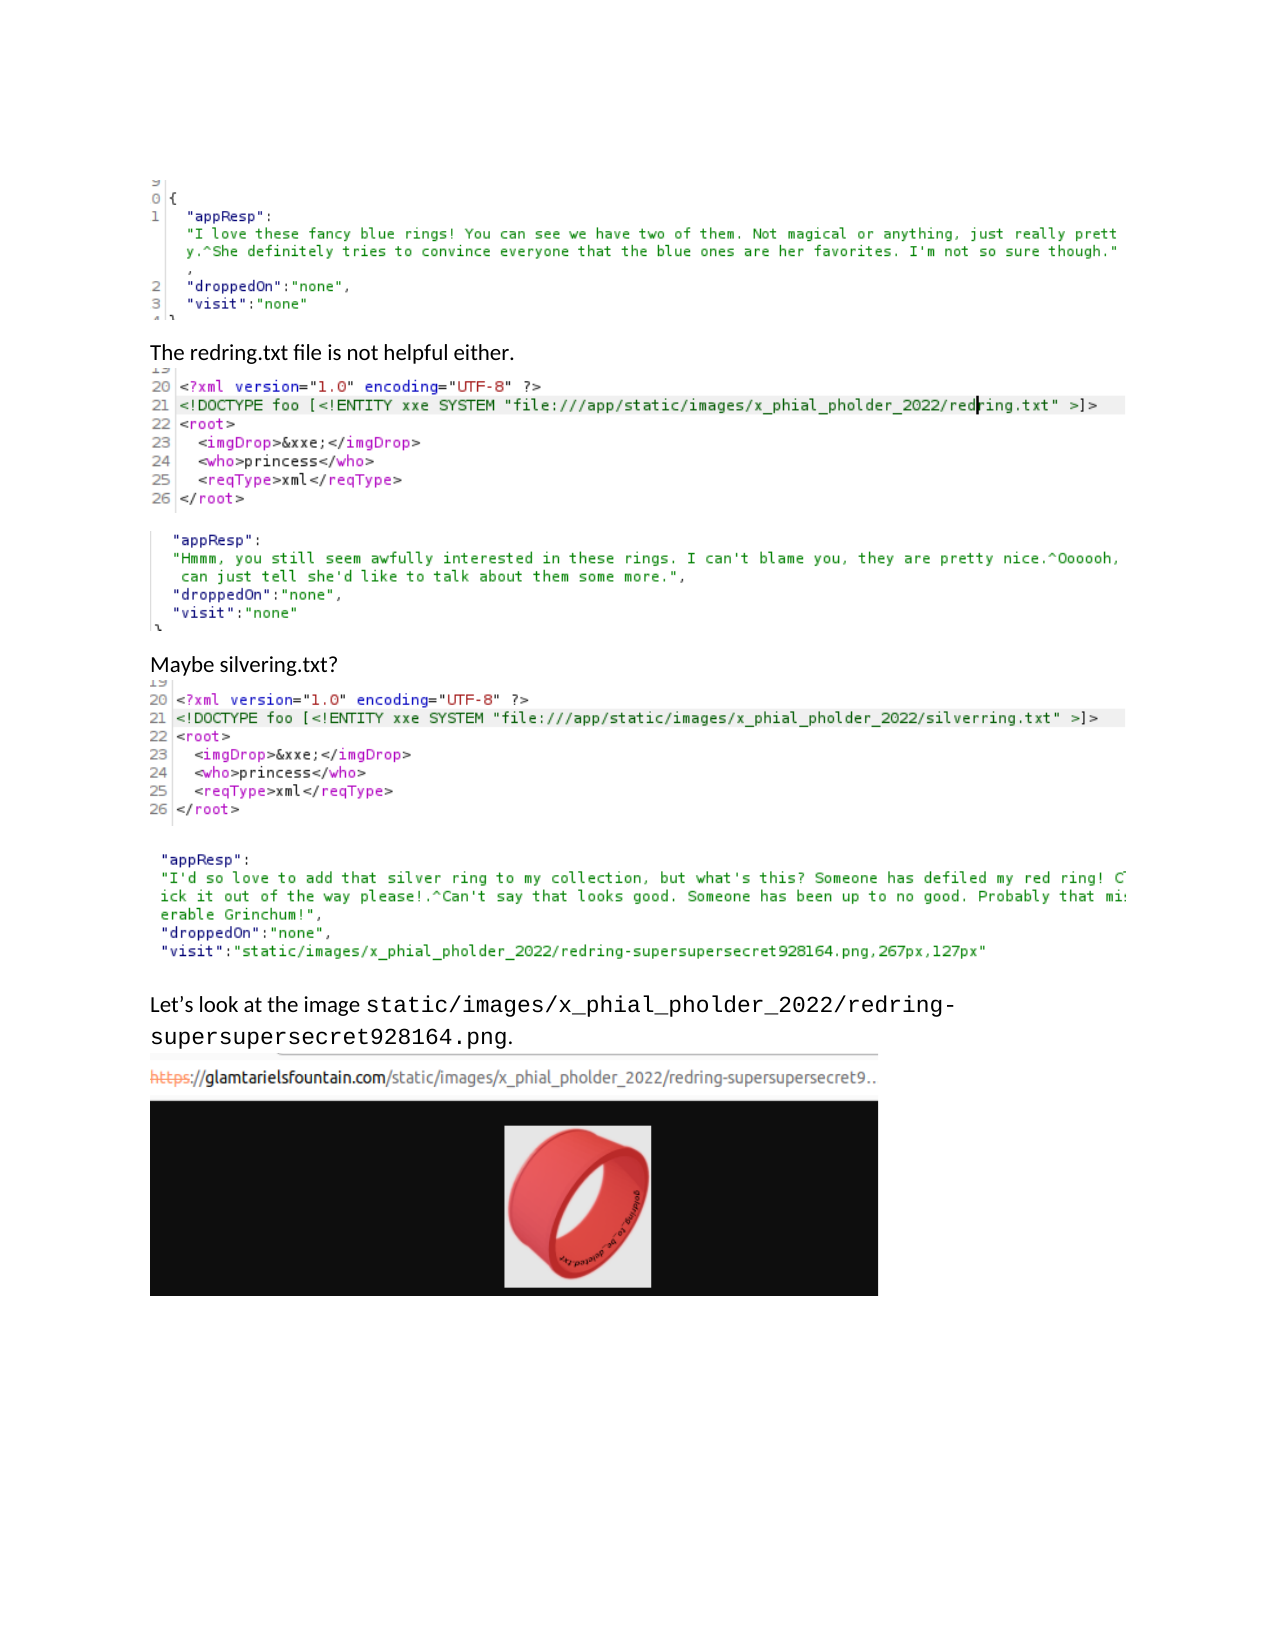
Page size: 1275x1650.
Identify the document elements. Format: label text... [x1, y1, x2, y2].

picture [150, 844, 1126, 972]
picture [150, 680, 1125, 826]
picture [150, 180, 1125, 320]
picture [150, 531, 1125, 631]
picture [150, 1053, 879, 1296]
text Maybe silvering.txt? [150, 650, 1125, 680]
picture [150, 368, 1125, 513]
text The redring.txt file is not helpful either. [150, 338, 1125, 368]
